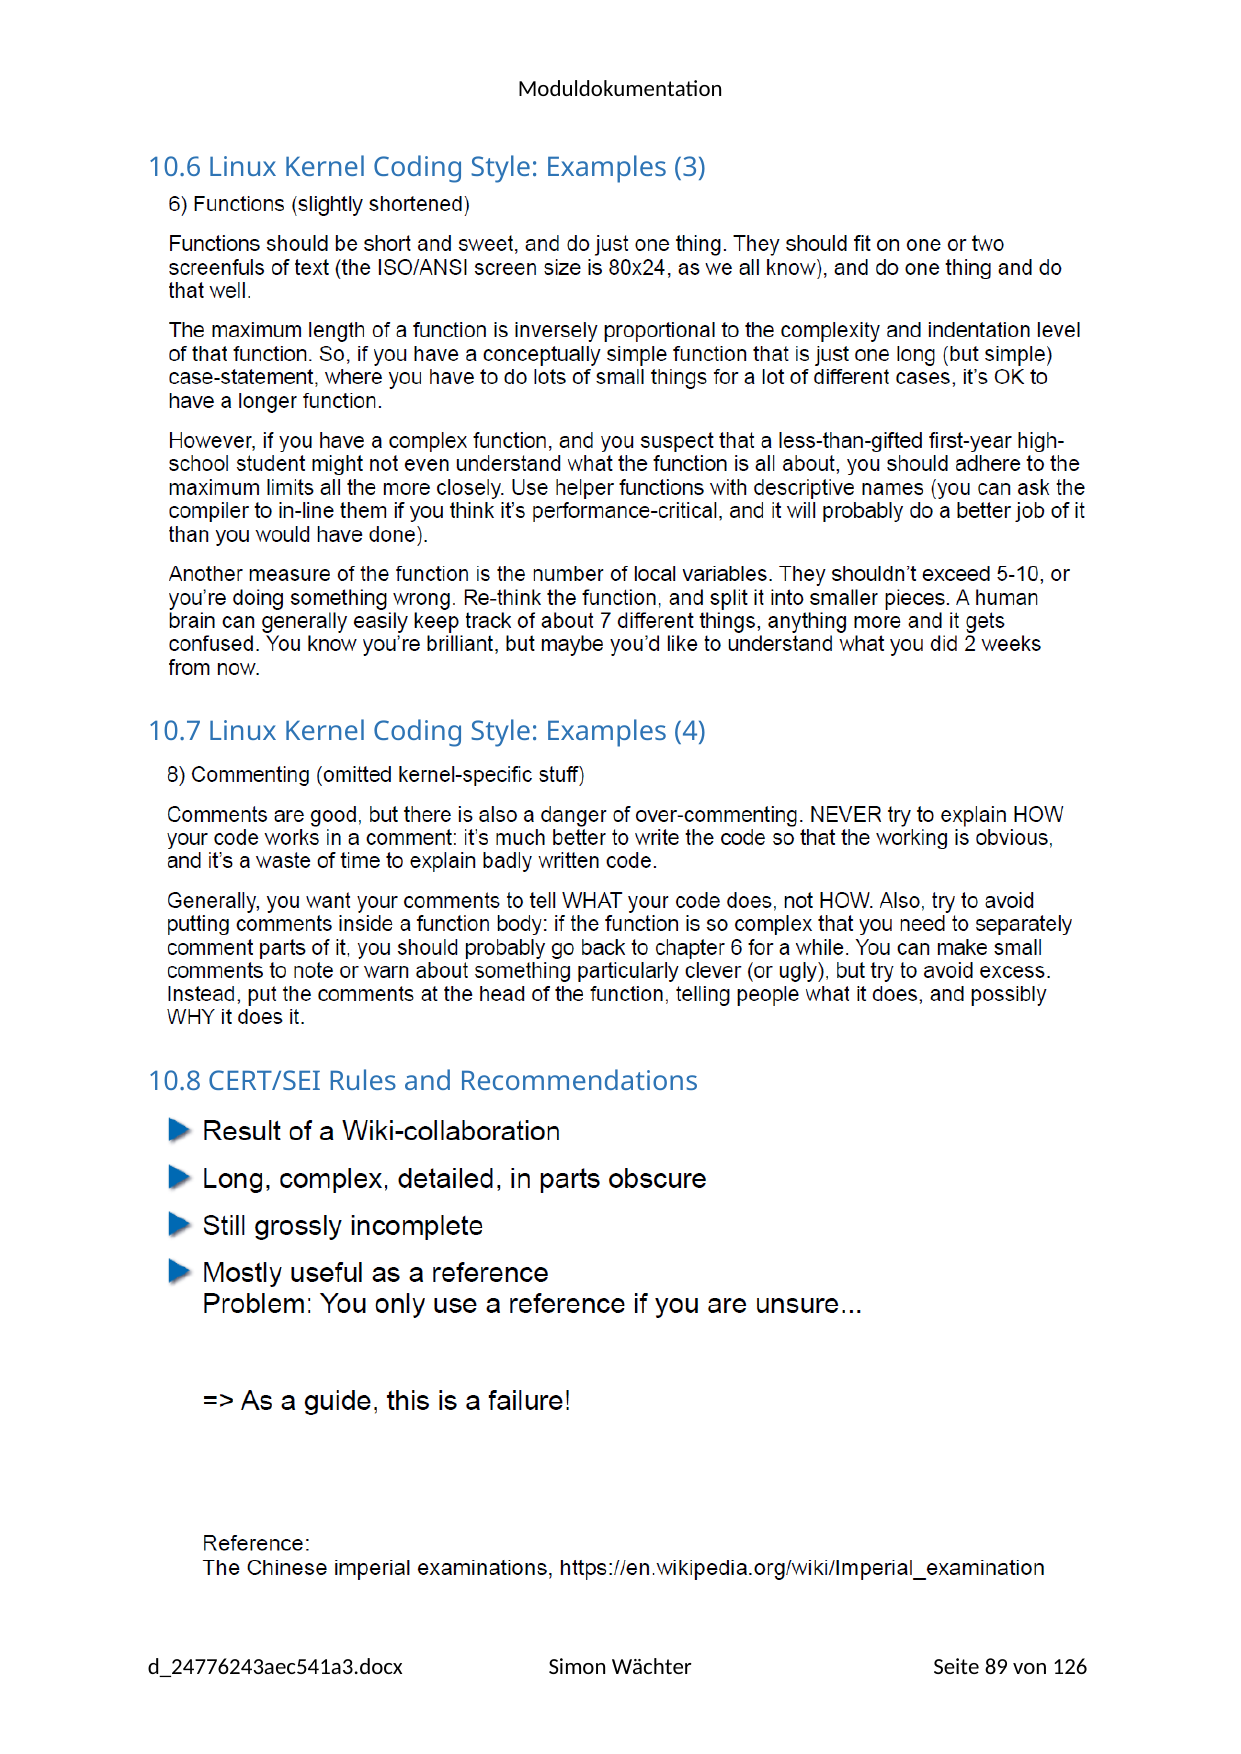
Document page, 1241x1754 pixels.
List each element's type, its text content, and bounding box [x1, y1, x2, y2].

picture [147, 1101, 1093, 1600]
subtitle Linux Kernel Coding Style: Examples (3) [148, 148, 1093, 184]
subtitle Linux Kernel Coding Style: Examples (4) [148, 711, 1093, 748]
picture [147, 751, 1093, 1043]
picture [147, 187, 1093, 693]
subtitle CERT/SEI Rules and Recommendations [148, 1061, 1093, 1098]
